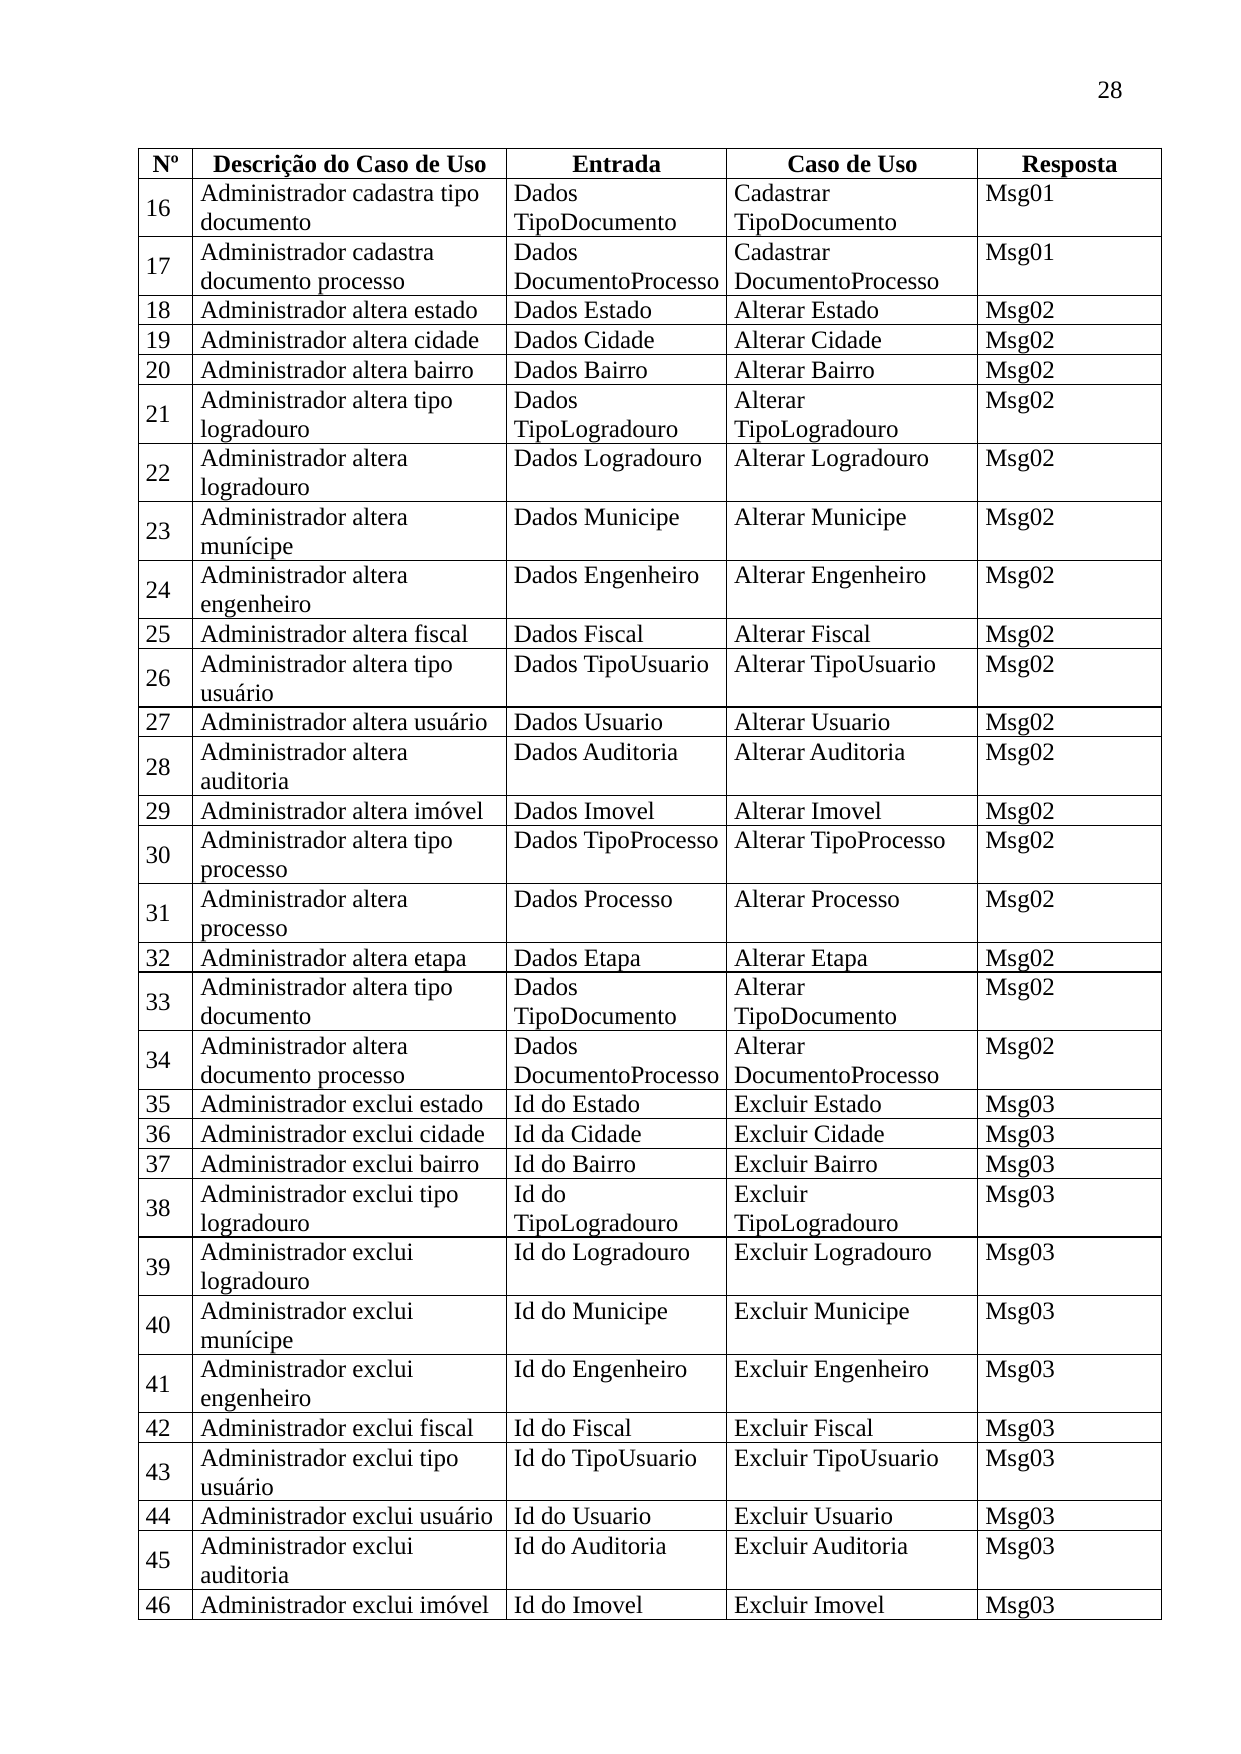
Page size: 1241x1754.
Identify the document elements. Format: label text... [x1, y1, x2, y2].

table_cell 38 [139, 1179, 192, 1236]
table_cell Alterar Municipe [727, 502, 977, 559]
table_cell Alterar TipoLogradouro [727, 385, 977, 442]
table_cell Msg02 [978, 708, 1161, 736]
table_cell 25 [139, 619, 192, 648]
table_cell Administrador cadastra documento processo [193, 237, 506, 294]
table_cell 43 [139, 1443, 192, 1500]
table_cell Alterar Logradouro [727, 444, 977, 501]
table_cell Dados TipoLogradouro [507, 385, 726, 442]
table_cell Msg02 [978, 444, 1161, 501]
table_cell Administrador exclui tipo usuário [193, 1443, 506, 1500]
table_cell 39 [139, 1238, 192, 1295]
table_cell Excluir Imovel [727, 1590, 977, 1618]
table_cell Alterar Bairro [727, 355, 977, 384]
table_cell Msg03 [978, 1443, 1161, 1500]
table_cell Administrador altera imóvel [193, 796, 506, 824]
table_cell Administrador altera estado [193, 296, 506, 324]
table_cell Msg02 [978, 826, 1161, 883]
table_cell Msg02 [978, 973, 1161, 1030]
table_cell Msg03 [978, 1179, 1161, 1236]
table_cell Administrador altera tipo documento [193, 973, 506, 1030]
table_cell Msg02 [978, 796, 1161, 824]
table_cell Administrador altera cidade [193, 325, 506, 354]
table_cell Excluir TipoLogradouro [727, 1179, 977, 1236]
table_cell Msg03 [978, 1296, 1161, 1353]
table_cell Administrador exclui imóvel [193, 1590, 506, 1618]
table_cell Administrador exclui bairro [193, 1149, 506, 1178]
table_cell Dados Municipe [507, 502, 726, 559]
table_cell Id do TipoUsuario [507, 1443, 726, 1500]
table_cell Msg02 [978, 385, 1161, 442]
table_cell Administrador exclui cidade [193, 1119, 506, 1148]
table_cell Administrador altera auditoria [193, 737, 506, 795]
table_cell Msg02 [978, 561, 1161, 618]
table_cell Dados Auditoria [507, 737, 726, 795]
table_cell Administrador exclui munícipe [193, 1296, 506, 1353]
table_cell Cadastrar TipoDocumento [727, 179, 977, 236]
table_cell 45 [139, 1531, 192, 1589]
table_cell 26 [139, 649, 192, 706]
table_cell 34 [139, 1031, 192, 1088]
table_cell 37 [139, 1149, 192, 1178]
table_cell Administrador altera engenheiro [193, 561, 506, 618]
table_cell 27 [139, 708, 192, 736]
table_cell Msg02 [978, 325, 1161, 354]
table_cell Dados TipoDocumento [507, 179, 726, 236]
table_cell Msg03 [978, 1238, 1161, 1295]
table_cell 17 [139, 237, 192, 294]
table_cell Id do Fiscal [507, 1413, 726, 1442]
table_cell 35 [139, 1090, 192, 1118]
table_cell 42 [139, 1413, 192, 1442]
table_cell Msg02 [978, 649, 1161, 706]
table_cell 21 [139, 385, 192, 442]
table_cell Administrador altera etapa [193, 943, 506, 971]
table_cell Administrador altera tipo processo [193, 826, 506, 883]
table_cell Id do Imovel [507, 1590, 726, 1618]
table_cell Administrador altera logradouro [193, 444, 506, 501]
table_cell Alterar Fiscal [727, 619, 977, 648]
table_cell Administrador altera bairro [193, 355, 506, 384]
table_cell Msg02 [978, 619, 1161, 648]
table_cell Alterar Usuario [727, 708, 977, 736]
table_cell 31 [139, 884, 192, 942]
table_cell Msg02 [978, 943, 1161, 971]
table_cell 28 [139, 737, 192, 795]
table_cell 40 [139, 1296, 192, 1353]
table_cell Excluir Engenheiro [727, 1355, 977, 1412]
table_header Entrada [507, 149, 726, 177]
table_cell Dados TipoDocumento [507, 973, 726, 1030]
table_cell Dados Etapa [507, 943, 726, 971]
table_cell Msg03 [978, 1501, 1161, 1530]
table_cell Administrador altera tipo logradouro [193, 385, 506, 442]
table_cell Dados Imovel [507, 796, 726, 824]
table_cell Excluir Estado [727, 1090, 977, 1118]
table_cell Alterar Cidade [727, 325, 977, 354]
table_cell Administrador exclui fiscal [193, 1413, 506, 1442]
table_cell Dados Estado [507, 296, 726, 324]
table_cell Id do Municipe [507, 1296, 726, 1353]
table_cell Excluir Municipe [727, 1296, 977, 1353]
table_cell Administrador exclui tipo logradouro [193, 1179, 506, 1236]
table_cell Excluir Bairro [727, 1149, 977, 1178]
table_cell Msg02 [978, 884, 1161, 942]
table_cell Msg02 [978, 355, 1161, 384]
table_cell Administrador exclui auditoria [193, 1531, 506, 1589]
table_cell Alterar Processo [727, 884, 977, 942]
table_cell Excluir TipoUsuario [727, 1443, 977, 1500]
table_cell Dados Cidade [507, 325, 726, 354]
table_cell Administrador altera tipo usuário [193, 649, 506, 706]
table_cell Excluir Auditoria [727, 1531, 977, 1589]
table_cell Msg02 [978, 502, 1161, 559]
table_cell Administrador altera usuário [193, 708, 506, 736]
table_cell 19 [139, 325, 192, 354]
table_cell 30 [139, 826, 192, 883]
table_cell Msg01 [978, 179, 1161, 236]
table_cell Id do TipoLogradouro [507, 1179, 726, 1236]
table_cell Dados DocumentoProcesso [507, 237, 726, 294]
table_cell Administrador exclui estado [193, 1090, 506, 1118]
table_cell 16 [139, 179, 192, 236]
table_cell 23 [139, 502, 192, 559]
table_cell Alterar TipoProcesso [727, 826, 977, 883]
table_cell Alterar TipoUsuario [727, 649, 977, 706]
table_cell Excluir Usuario [727, 1501, 977, 1530]
table_cell Dados TipoProcesso [507, 826, 726, 883]
table_header Caso de Uso [727, 149, 977, 177]
table_cell Dados TipoUsuario [507, 649, 726, 706]
table_cell 33 [139, 973, 192, 1030]
table_cell Id do Usuario [507, 1501, 726, 1530]
table_cell 18 [139, 296, 192, 324]
table_cell 29 [139, 796, 192, 824]
table_cell Administrador exclui usuário [193, 1501, 506, 1530]
table_cell Alterar Estado [727, 296, 977, 324]
table_cell Id do Estado [507, 1090, 726, 1118]
table_cell 41 [139, 1355, 192, 1412]
table_cell 46 [139, 1590, 192, 1618]
table_cell Dados Logradouro [507, 444, 726, 501]
table_cell Excluir Fiscal [727, 1413, 977, 1442]
table_cell Administrador cadastra tipo documento [193, 179, 506, 236]
table_cell Id do Logradouro [507, 1238, 726, 1295]
table_cell Alterar Auditoria [727, 737, 977, 795]
table_cell Alterar Etapa [727, 943, 977, 971]
table_cell Id do Engenheiro [507, 1355, 726, 1412]
table_cell Msg02 [978, 1031, 1161, 1088]
table_cell Cadastrar DocumentoProcesso [727, 237, 977, 294]
table_cell Msg03 [978, 1590, 1161, 1618]
table_cell Msg03 [978, 1149, 1161, 1178]
table_cell 24 [139, 561, 192, 618]
table_cell Dados Engenheiro [507, 561, 726, 618]
table_cell Administrador altera documento processo [193, 1031, 506, 1088]
table_cell 44 [139, 1501, 192, 1530]
table_cell Msg03 [978, 1413, 1161, 1442]
table_cell Msg01 [978, 237, 1161, 294]
table_header Resposta [978, 149, 1161, 177]
table_cell Dados DocumentoProcesso [507, 1031, 726, 1088]
table_cell Excluir Cidade [727, 1119, 977, 1148]
table_cell Administrador altera processo [193, 884, 506, 942]
table_cell Administrador exclui logradouro [193, 1238, 506, 1295]
table_header Nº [139, 149, 192, 177]
table_cell Excluir Logradouro [727, 1238, 977, 1295]
table_header Descrição do Caso de Uso [193, 149, 506, 177]
table_cell 22 [139, 444, 192, 501]
table_cell Msg02 [978, 737, 1161, 795]
table_cell Administrador altera fiscal [193, 619, 506, 648]
table_cell Administrador altera munícipe [193, 502, 506, 559]
table_cell 20 [139, 355, 192, 384]
table_cell Alterar Imovel [727, 796, 977, 824]
table_cell Msg03 [978, 1355, 1161, 1412]
table_cell Dados Processo [507, 884, 726, 942]
table_cell 32 [139, 943, 192, 971]
table_cell Dados Bairro [507, 355, 726, 384]
table_cell Dados Usuario [507, 708, 726, 736]
table_cell Msg02 [978, 296, 1161, 324]
table_cell Alterar Engenheiro [727, 561, 977, 618]
table_cell Alterar TipoDocumento [727, 973, 977, 1030]
table_cell Id do Bairro [507, 1149, 726, 1178]
table_cell Msg03 [978, 1531, 1161, 1589]
table_cell Dados Fiscal [507, 619, 726, 648]
table_cell Msg03 [978, 1119, 1161, 1148]
table_cell Msg03 [978, 1090, 1161, 1118]
table_cell Administrador exclui engenheiro [193, 1355, 506, 1412]
table_cell Alterar DocumentoProcesso [727, 1031, 977, 1088]
table_cell 36 [139, 1119, 192, 1148]
table_cell Id do Auditoria [507, 1531, 726, 1589]
table_cell Id da Cidade [507, 1119, 726, 1148]
